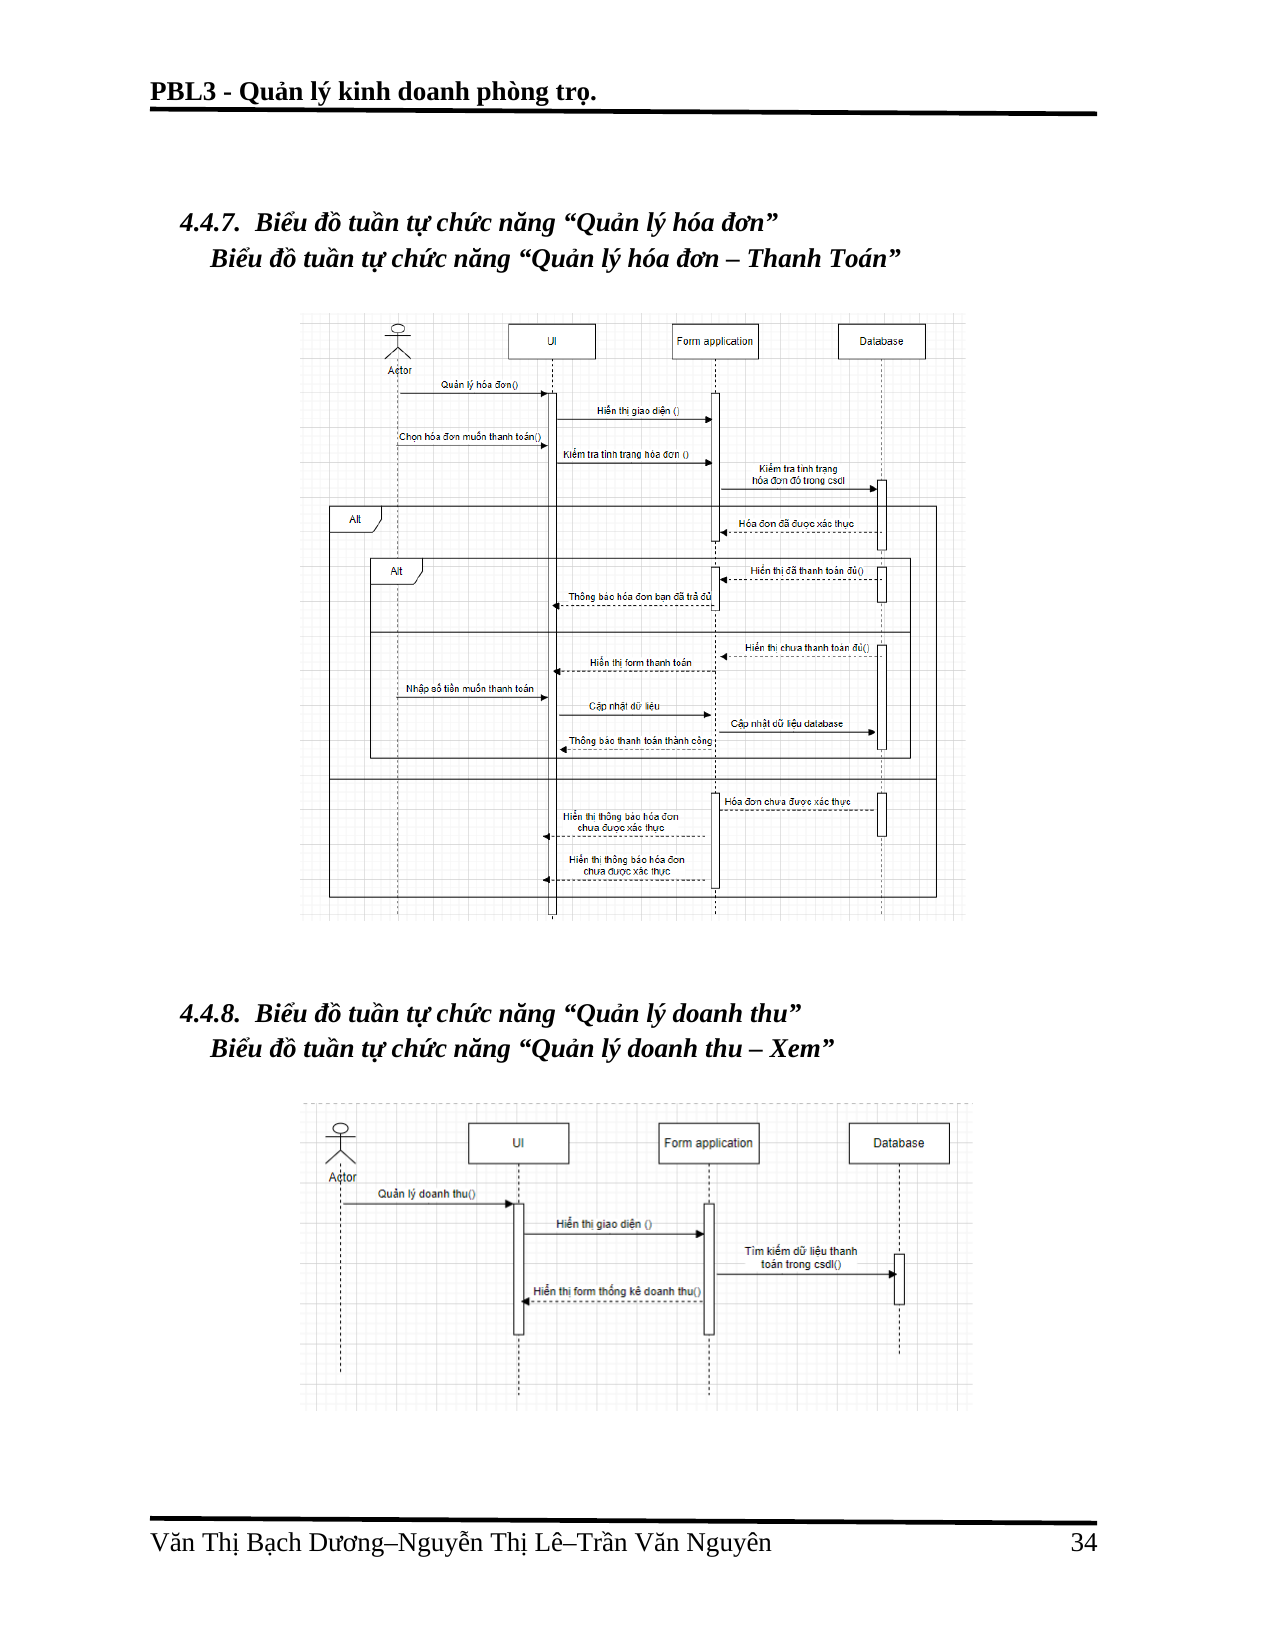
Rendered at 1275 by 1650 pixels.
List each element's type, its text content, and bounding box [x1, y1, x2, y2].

picture [300, 1103, 973, 1411]
list Biểu đồ tuần tự chức năng “Quản lý hóa đơn” [180, 207, 1125, 238]
list Biểu đồ tuần tự chức năng “Quản lý hóa đơn – Thanh Toán” [210, 242, 1125, 273]
list Biểu đồ tuần tự chức năng “Quản lý doanh thu – Xem” [210, 1032, 1125, 1064]
list Biểu đồ tuần tự chức năng “Quản lý doanh thu” [180, 997, 1125, 1028]
picture [300, 313, 966, 921]
